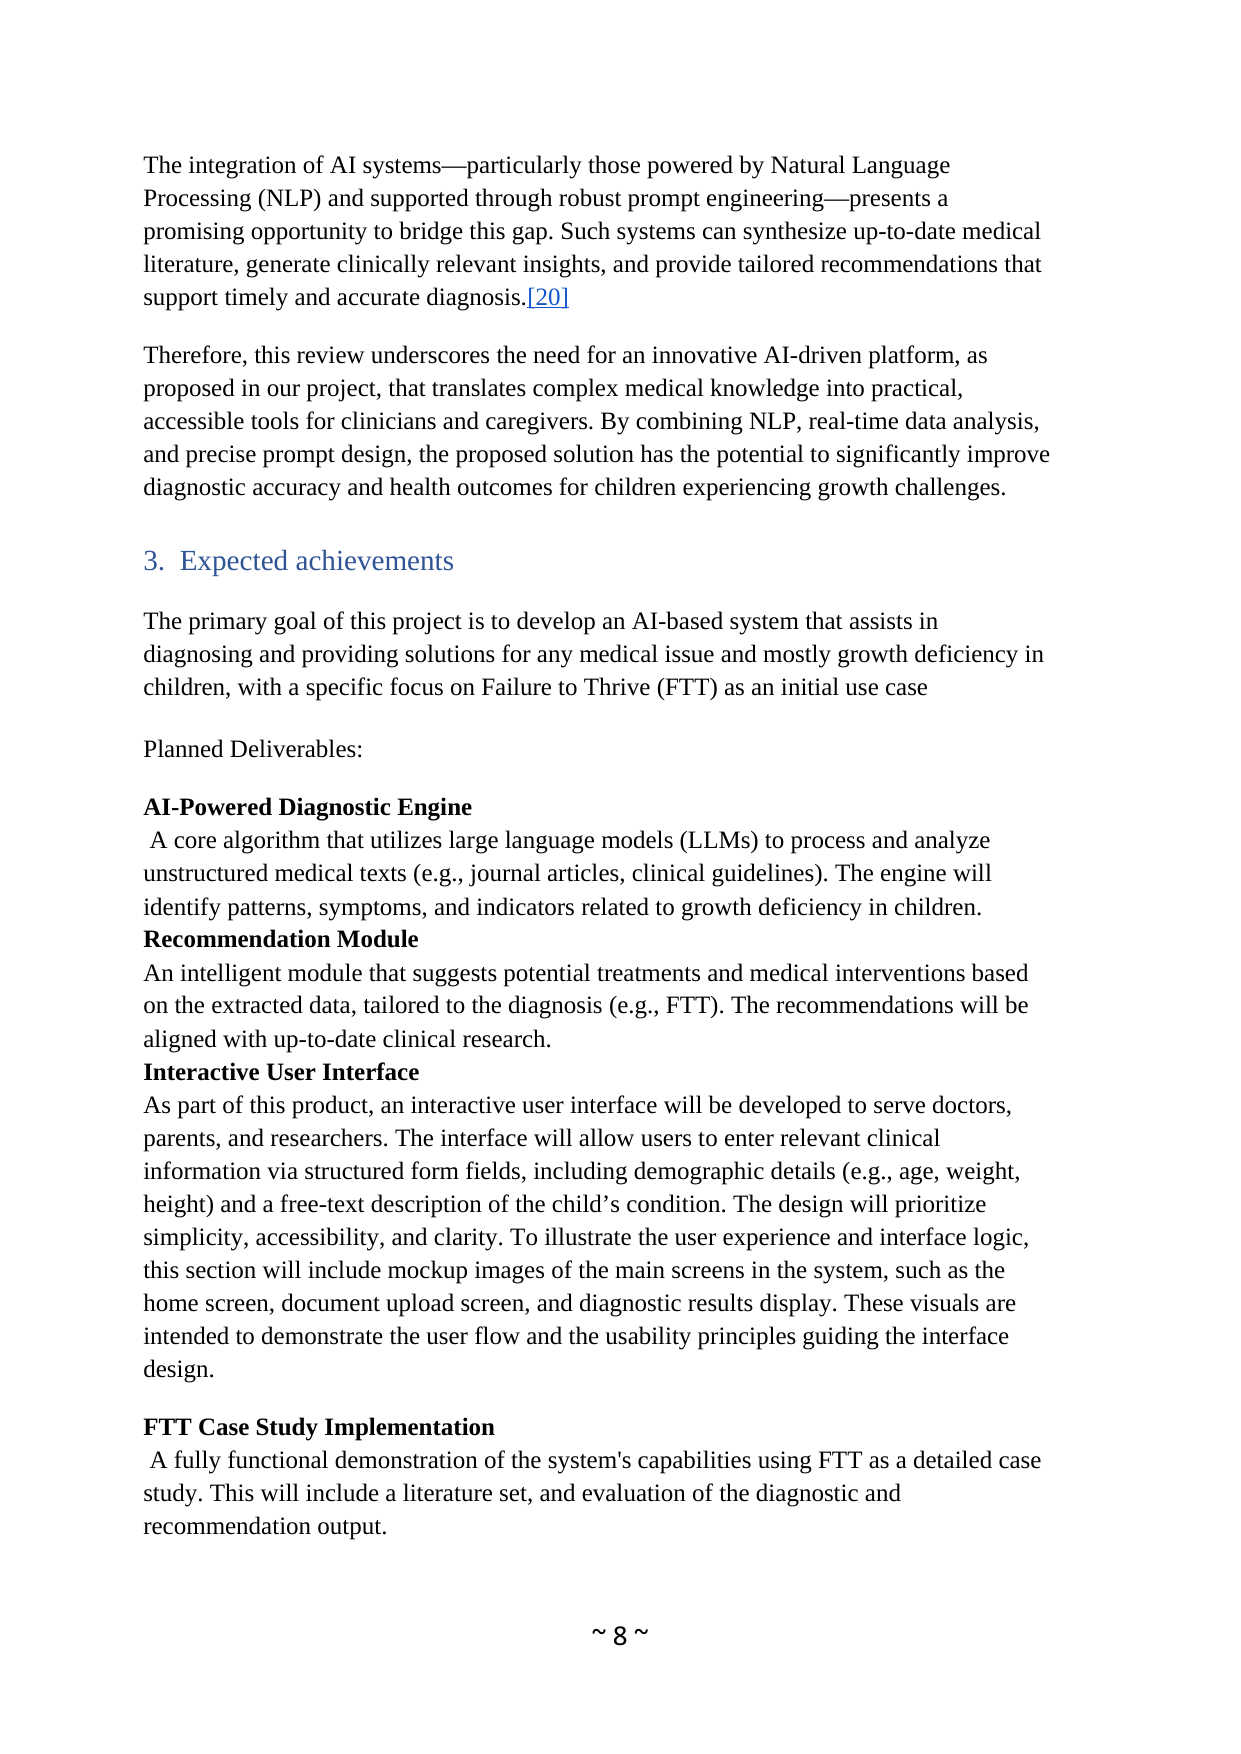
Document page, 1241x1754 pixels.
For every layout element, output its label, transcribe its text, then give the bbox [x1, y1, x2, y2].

text Interactive User Interface As part of this product, an interactive user interface will be developed to serve doctors, parents, and researchers. The interface will allow users to enter relevant clinical information via structured form fields, including demographic details (e.g., age, weight, height) and a free-text description of the child’s condition. The design will prioritize simplicity, accessibility, and clarity. To illustrate the user experience and interface logic, this section will include mockup images of the main screens in the system, such as the home screen, document upload screen, and diagnostic results display. These visuals are intended to demonstrate the user flow and the usability principles guiding the interface design. [143, 1057, 1053, 1383]
text FTT Case Study Implementation A fully functional demonstration of the system's capabilities using FTT as a detailed case study. This will include a literature set, and evaluation of the diagnostic and recommendation output. [143, 1412, 1053, 1540]
subtitle 3. Expected achievements [143, 543, 1053, 576]
text The primary goal of this project is to develop an AI-based system that assists in diagnosing and providing solutions for any medical issue and mostly growth deficiency in children, with a specific focus on Failure to Thrive (FTT) as an initial use case [143, 606, 1053, 701]
text AI-Powered Diagnostic Engine A core algorithm that utilizes large language models (LLMs) to process and analyze unstructured medical texts (e.g., journal articles, clinical guidelines). The engine will identify patterns, symptoms, and indicators related to growth deficiency in children. [143, 792, 1053, 920]
subtitle Planned Deliverables: [143, 734, 1053, 763]
text Recommendation Module An intelligent module that suggests potential treatments and medical interventions based on the extracted data, tailored to the diagnosis (e.g., FTT). The recommendations will be aligned with up-to-date clinical research. [143, 924, 1053, 1052]
text Therefore, this review underscores the need for an innovative AI-driven platform, as proposed in our project, that translates complex medical knowledge into practical, accessible tools for clinicians and caregivers. By combining NLP, real-time data analysis, and precise prompt design, the proposed solution has the potential to significantly improve diagnostic accuracy and health outcomes for children experiencing growth challenges. [143, 340, 1053, 501]
text The integration of AI systems—particularly those powered by Natural Language Processing (NLP) and supported through robust prompt engineering—presents a promising opportunity to bridge this gap. Such systems can synthesize up-to-date medical literature, generate clinically relevant insights, and provide tailored recommendations that support timely and accurate diagnosis.[20] [143, 150, 1053, 311]
